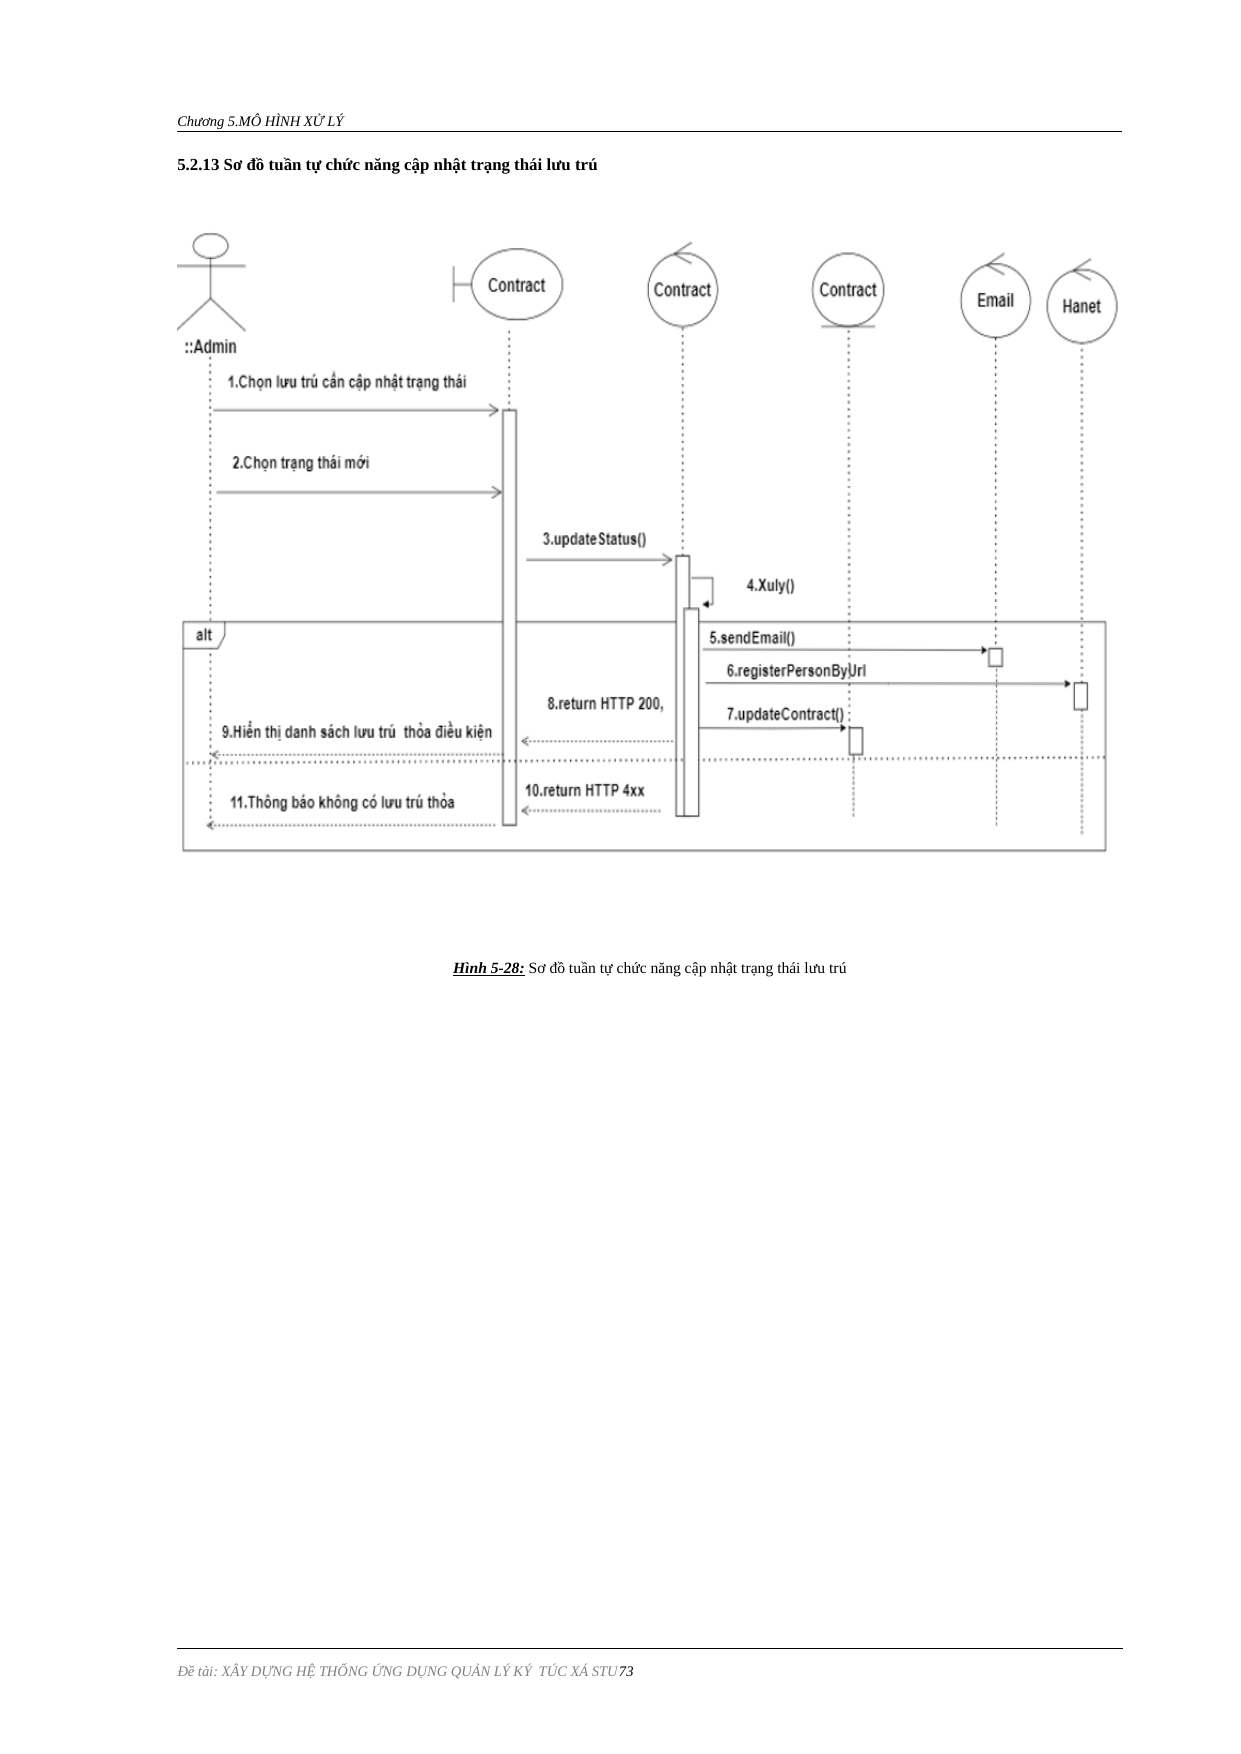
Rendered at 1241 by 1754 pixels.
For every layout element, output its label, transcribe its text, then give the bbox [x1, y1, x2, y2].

text Hình 5-28: Sơ đồ tuần tự chức năng cập nhật trạng thái lưu trú [177, 946, 1122, 977]
subtitle 5.2.13 Sơ đồ tuần tự chức năng cập nhật trạng thái lưu trú [177, 132, 1122, 174]
picture [177, 198, 1122, 919]
